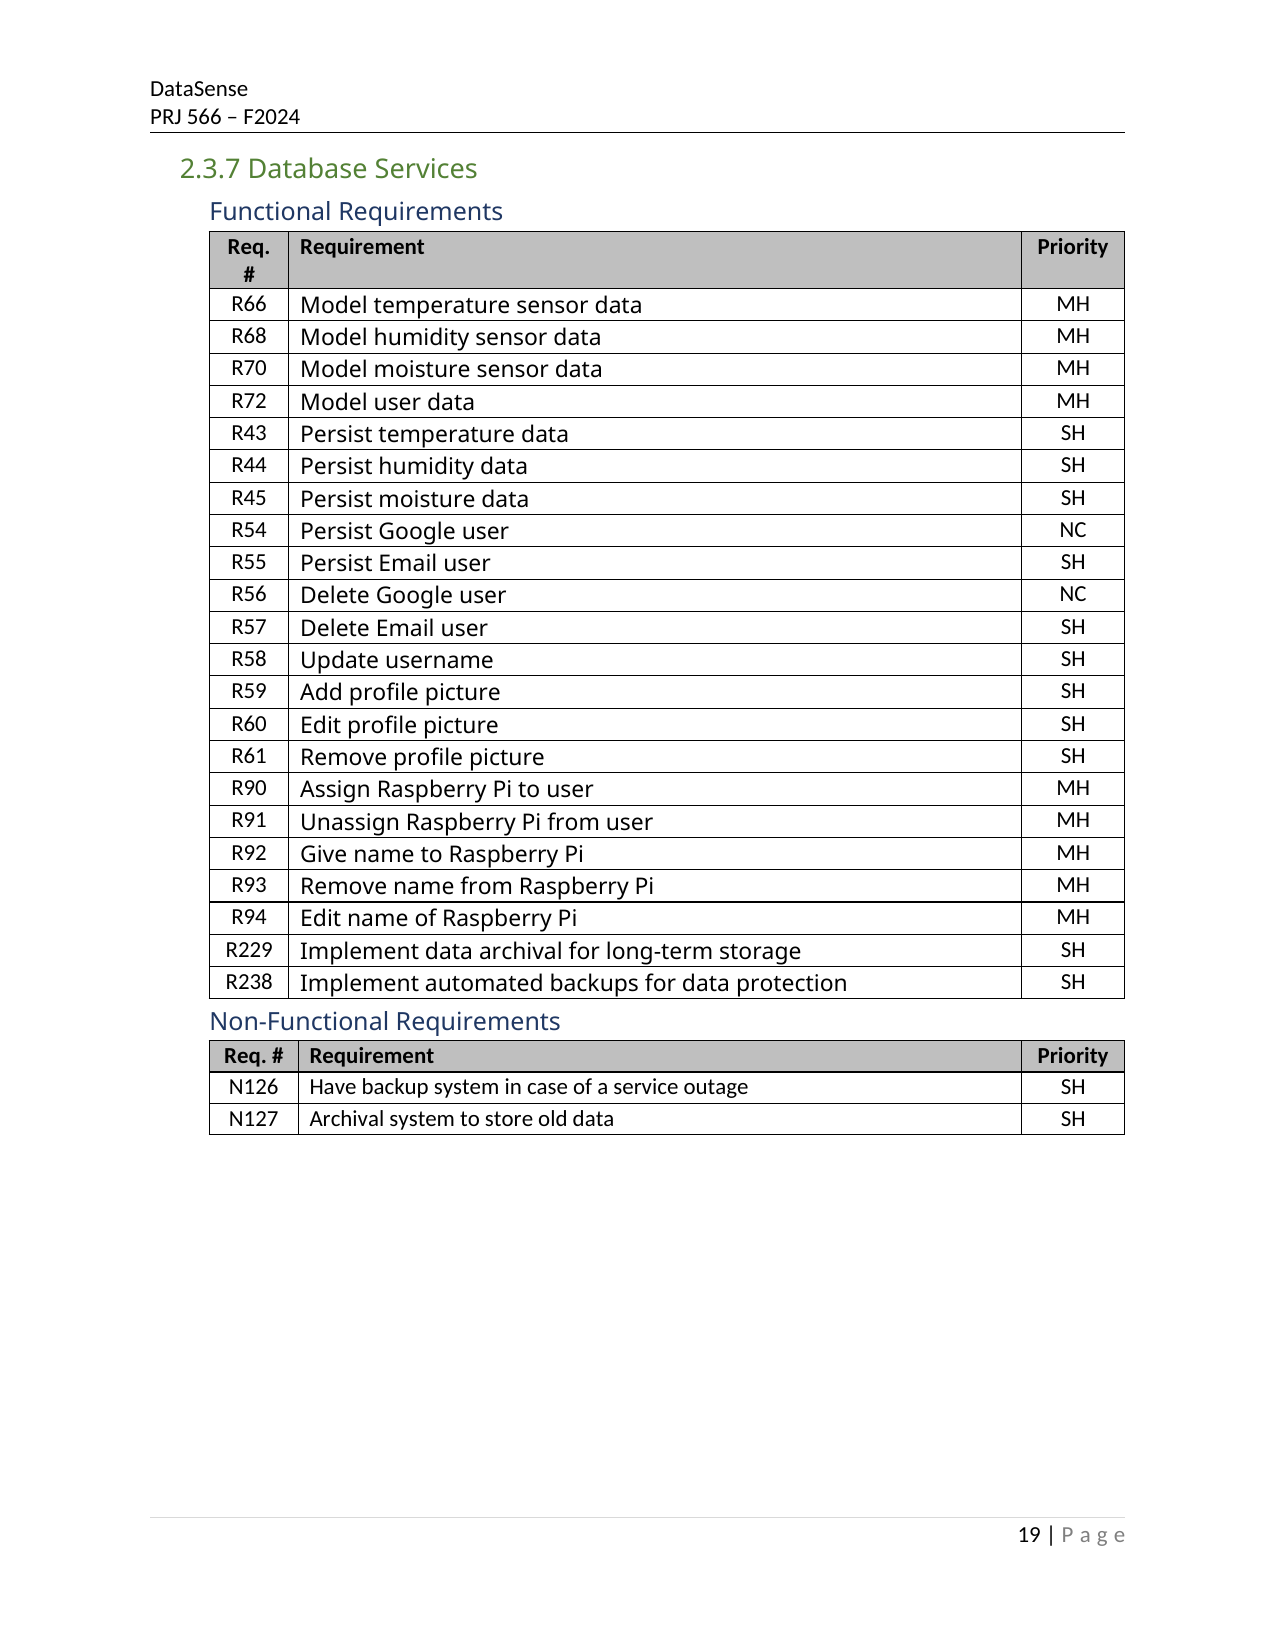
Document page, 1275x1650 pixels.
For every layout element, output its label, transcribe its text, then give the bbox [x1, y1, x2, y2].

table_cell Persist Google user [289, 515, 1021, 546]
table_cell MH [1022, 289, 1124, 320]
table_cell R59 [210, 676, 288, 708]
table_cell Give name to Raspberry Pi [289, 838, 1021, 869]
table_cell SH [1022, 483, 1124, 514]
table_cell SH [1022, 676, 1124, 708]
table_cell SH [1022, 450, 1124, 482]
table_cell Persist humidity data [289, 450, 1021, 482]
table_cell R60 [210, 709, 288, 740]
table_cell Persist Email user [289, 547, 1021, 578]
subtitle Functional Requirements [209, 194, 1125, 228]
table_cell MH [1022, 903, 1124, 934]
table_cell R68 [210, 321, 288, 352]
table_cell R229 [210, 935, 288, 966]
table_cell R66 [210, 289, 288, 320]
table_header Req. # [210, 232, 288, 288]
table_cell R56 [210, 580, 288, 611]
table_cell R70 [210, 354, 288, 385]
table_cell Persist temperature data [289, 418, 1021, 449]
table_header Requirement [289, 232, 1021, 288]
table_cell Remove profile picture [289, 741, 1021, 772]
table_cell SH [1022, 741, 1124, 772]
table_cell SH [1022, 644, 1124, 675]
table_cell N126 [210, 1073, 298, 1103]
table_cell Delete Google user [289, 580, 1021, 611]
table_cell SH [1022, 418, 1124, 449]
table_cell MH [1022, 321, 1124, 352]
table_cell Model temperature sensor data [289, 289, 1021, 320]
table_cell SH [1022, 547, 1124, 578]
table_cell R54 [210, 515, 288, 546]
table_cell SH [1022, 935, 1124, 966]
table_cell R93 [210, 870, 288, 901]
table_cell R55 [210, 547, 288, 578]
table_cell R94 [210, 903, 288, 934]
table_cell SH [1022, 1104, 1124, 1134]
table_cell Edit name of Raspberry Pi [289, 903, 1021, 934]
table_header Priority [1022, 232, 1124, 288]
table_cell R61 [210, 741, 288, 772]
table_cell Model user data [289, 386, 1021, 417]
table_cell Archival system to store old data [299, 1104, 1021, 1134]
table_cell Unassign Raspberry Pi from user [289, 806, 1021, 837]
subtitle 2.3.7 Database Services [179, 150, 1125, 187]
table_cell R43 [210, 418, 288, 449]
table_cell MH [1022, 354, 1124, 385]
table_cell Edit profile picture [289, 709, 1021, 740]
table_cell MH [1022, 806, 1124, 837]
table_cell R238 [210, 967, 288, 998]
table_cell MH [1022, 773, 1124, 804]
table_cell R92 [210, 838, 288, 869]
table_cell R57 [210, 612, 288, 643]
table_cell MH [1022, 386, 1124, 417]
table_cell SH [1022, 612, 1124, 643]
table_cell SH [1022, 709, 1124, 740]
table_cell Model humidity sensor data [289, 321, 1021, 352]
table_cell Implement data archival for long-term storage [289, 935, 1021, 966]
table_header Priority [1022, 1041, 1124, 1071]
table_cell R91 [210, 806, 288, 837]
table_cell SH [1022, 1073, 1124, 1103]
table_cell N127 [210, 1104, 298, 1134]
table_cell NC [1022, 580, 1124, 611]
table_cell Add profile picture [289, 676, 1021, 708]
table_cell R45 [210, 483, 288, 514]
table_header Requirement [299, 1041, 1021, 1071]
table_cell Have backup system in case of a service outage [299, 1073, 1021, 1103]
table_cell R44 [210, 450, 288, 482]
table_cell Model moisture sensor data [289, 354, 1021, 385]
table_cell Assign Raspberry Pi to user [289, 773, 1021, 804]
table_cell Delete Email user [289, 612, 1021, 643]
subtitle Non-Functional Requirements [209, 1003, 1125, 1037]
table_cell SH [1022, 967, 1124, 998]
table_cell MH [1022, 870, 1124, 901]
table_header Req. # [210, 1041, 298, 1071]
table_cell R90 [210, 773, 288, 804]
table_cell Persist moisture data [289, 483, 1021, 514]
table_cell Update username [289, 644, 1021, 675]
table_cell R72 [210, 386, 288, 417]
table_cell MH [1022, 838, 1124, 869]
table_cell R58 [210, 644, 288, 675]
table_cell NC [1022, 515, 1124, 546]
table_cell Implement automated backups for data protection [289, 967, 1021, 998]
table_cell Remove name from Raspberry Pi [289, 870, 1021, 901]
